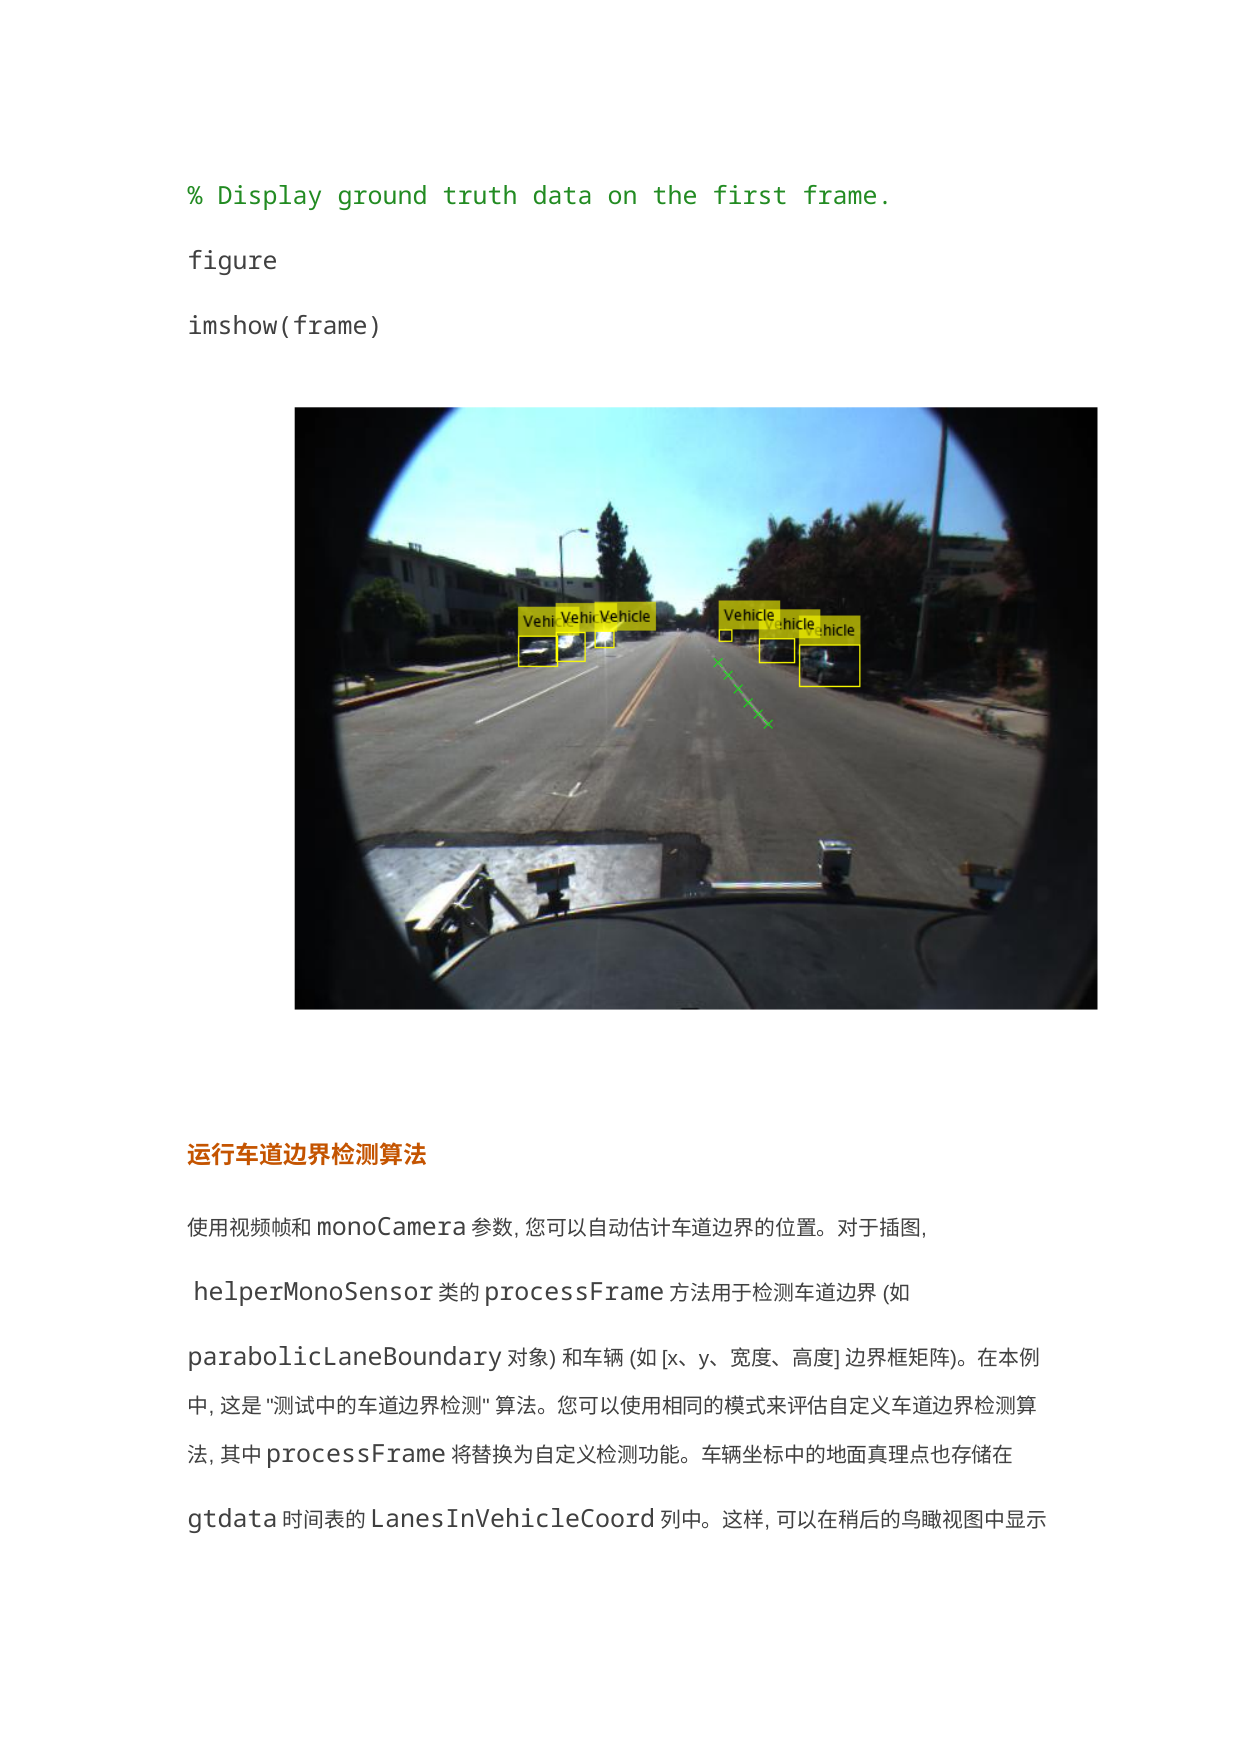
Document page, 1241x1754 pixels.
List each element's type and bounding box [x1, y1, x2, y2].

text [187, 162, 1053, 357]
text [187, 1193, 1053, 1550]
picture [187, 371, 1208, 1090]
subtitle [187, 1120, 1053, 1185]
